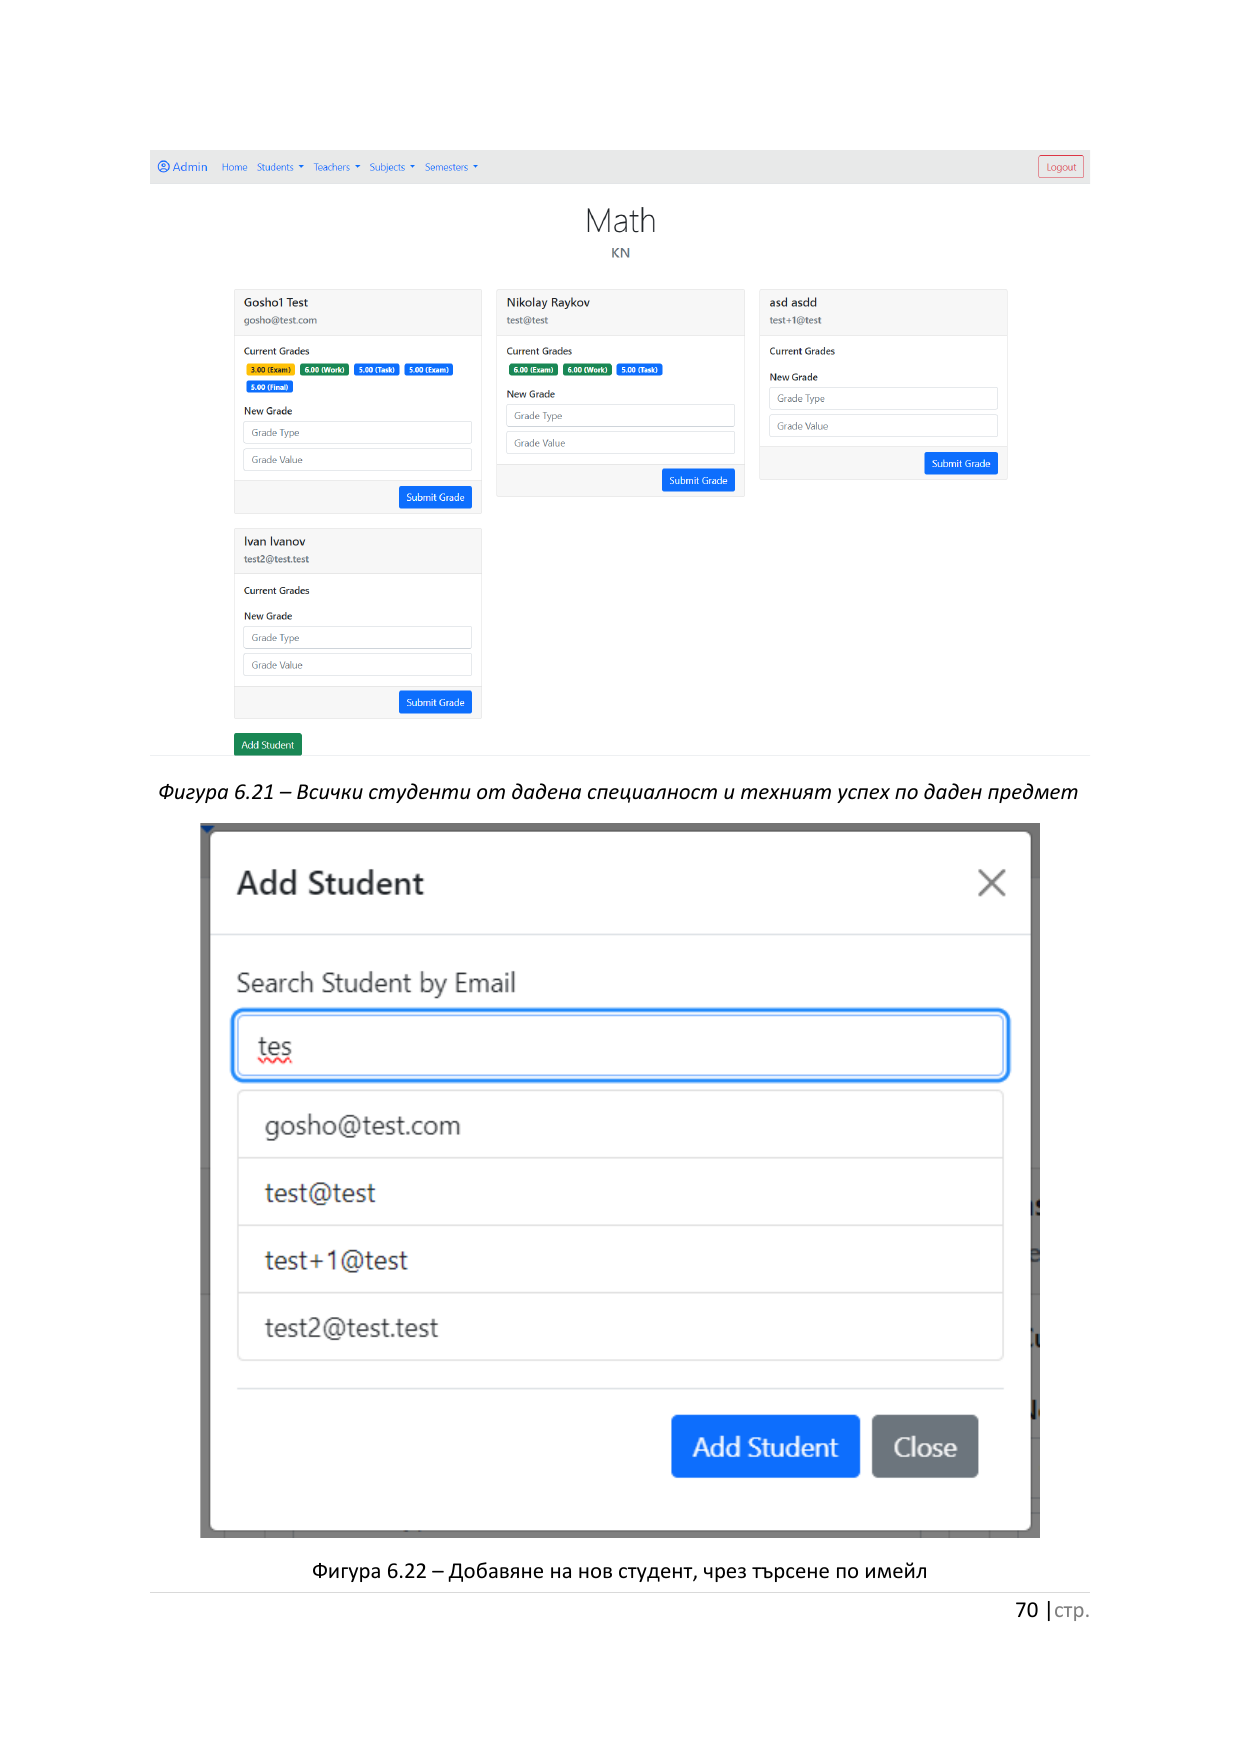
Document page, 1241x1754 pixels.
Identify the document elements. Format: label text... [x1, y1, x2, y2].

text Фигура 6.22 – Добавяне на нов студент, чрез търсене по имейл [150, 1556, 1090, 1584]
picture [200, 823, 1040, 1538]
text Фигура 6.21 – Всички студенти от дадена специалност и техният успех по даден предмет [150, 777, 1090, 805]
picture [150, 150, 1091, 759]
